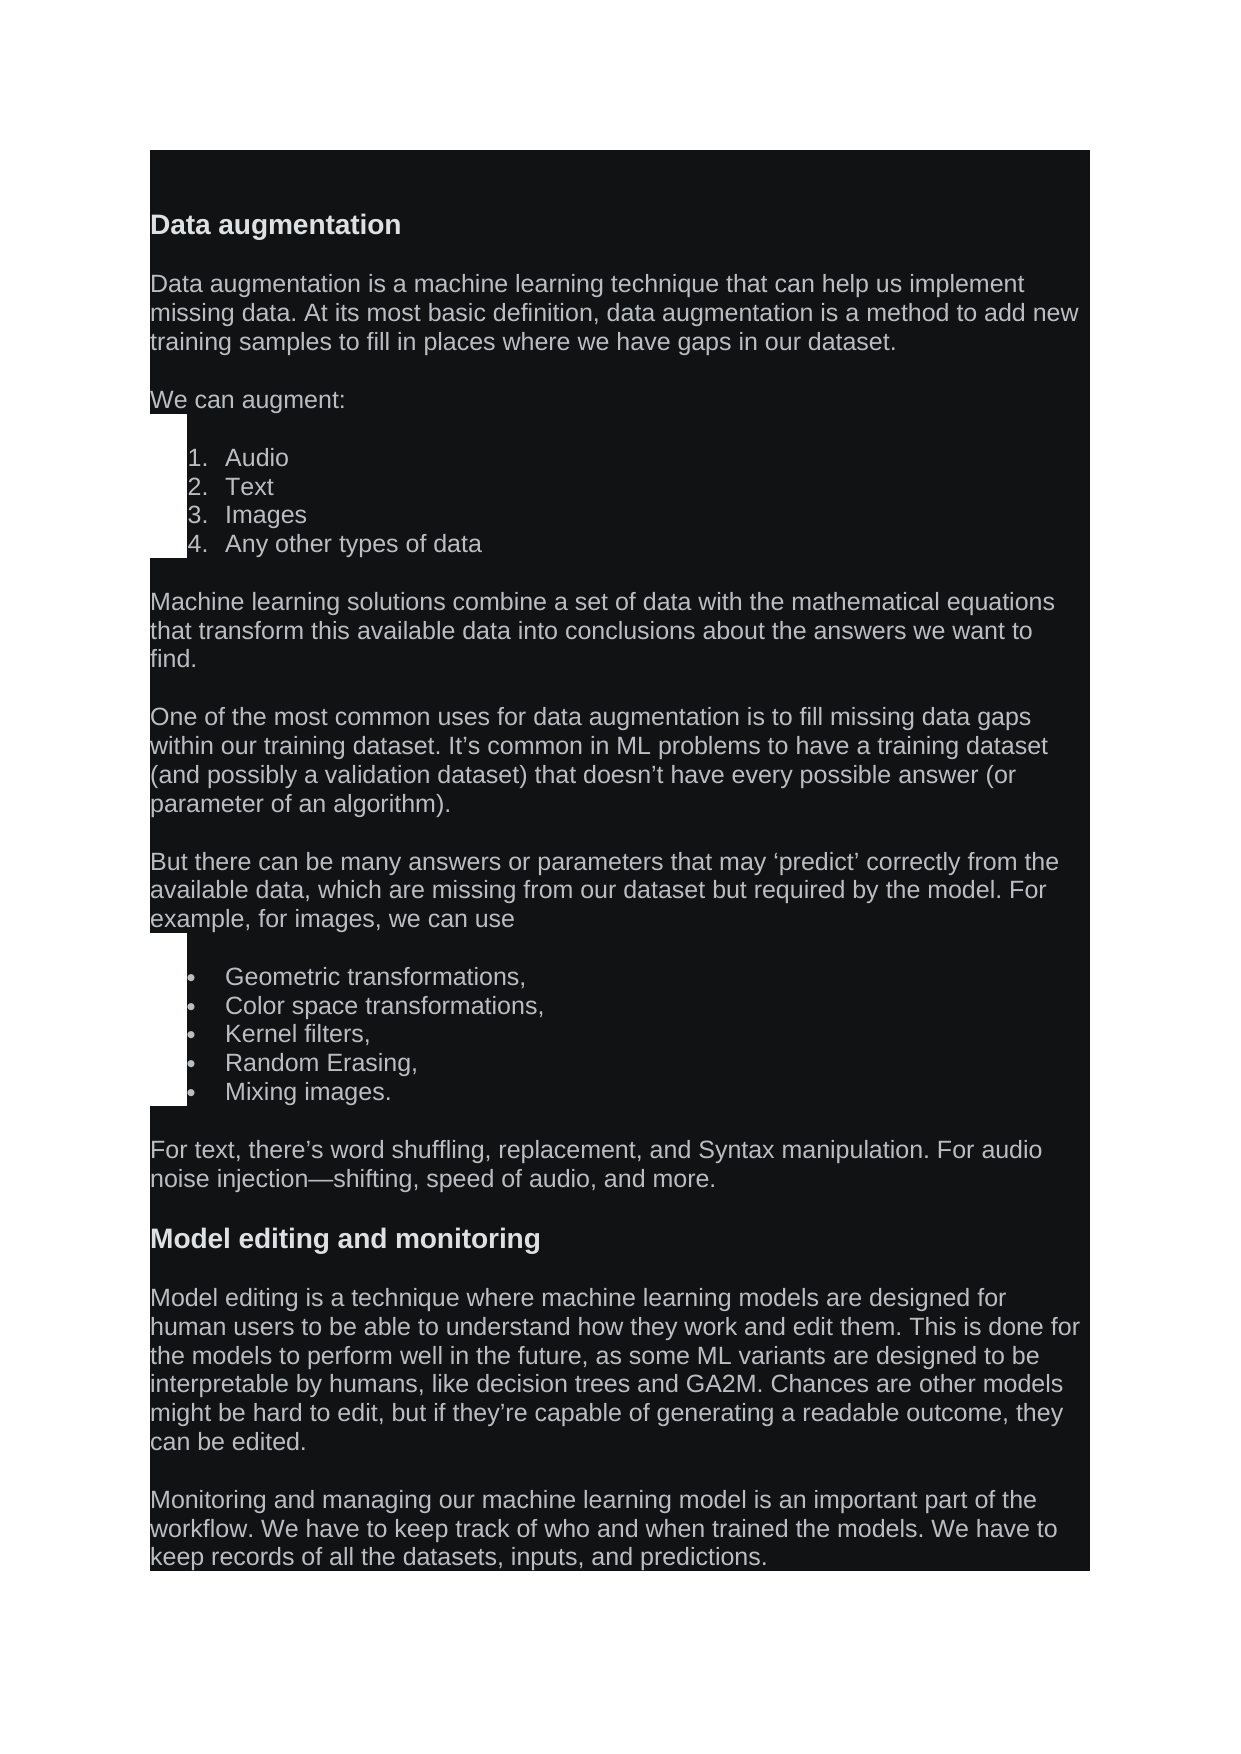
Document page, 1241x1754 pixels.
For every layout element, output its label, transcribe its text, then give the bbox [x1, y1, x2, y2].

list Images [187, 500, 1090, 529]
text For text, there’s word shuffling, replacement, and Syntax manipulation. For audio noise injection—shifting, speed of audio, and more. [150, 1135, 1090, 1192]
list Color space transformations, [187, 991, 1090, 1019]
list Audio [187, 443, 1090, 472]
text Data augmentation is a machine learning technique that can help us implement missing data. At its most basic definition, data augmentation is a method to add new training samples to fill in places where we have gaps in our dataset. [150, 269, 1090, 356]
list Mixing images. [187, 1077, 1090, 1106]
text Machine learning solutions combine a set of data with the mathematical equations that transform this available data into conclusions about the answers we want to find. [150, 587, 1090, 673]
list Any other types of data [187, 529, 1090, 558]
subtitle Model editing and monitoring [150, 1222, 1090, 1254]
text We can augment: [150, 385, 1090, 414]
text Model editing is a technique where machine learning models are designed for human users to be able to understand how they work and edit them. This is done for the models to perform well in the future, as some ML variants are designed to be interpretable by humans, like decision trees and GA2M. Chances are other models might be hard to edit, but if they’re capable of generating a readable outcome, they can be edited. [150, 1283, 1090, 1456]
list Text [187, 472, 1090, 500]
list Geometric transformations, [187, 962, 1090, 991]
text Monitoring and managing our machine learning model is an important part of the workflow. We have to keep track of who and when trained the models. We have to keep records of all the datasets, inputs, and predictions. [150, 1485, 1090, 1571]
list Kernel filters, [187, 1019, 1090, 1048]
text Data augmentation [150, 208, 1090, 240]
text One of the most common uses for data augmentation is to fill missing data gaps within our training dataset. It’s common in ML problems to have a training dataset (and possibly a validation dataset) that doesn’t have every possible answer (or parameter of an algorithm). [150, 702, 1090, 817]
list Random Erasing, [187, 1048, 1090, 1077]
text But there can be many answers or parameters that may ‘predict’ correctly from the available data, which are missing from our dataset but required by the model. For example, for images, we can use [150, 847, 1090, 933]
